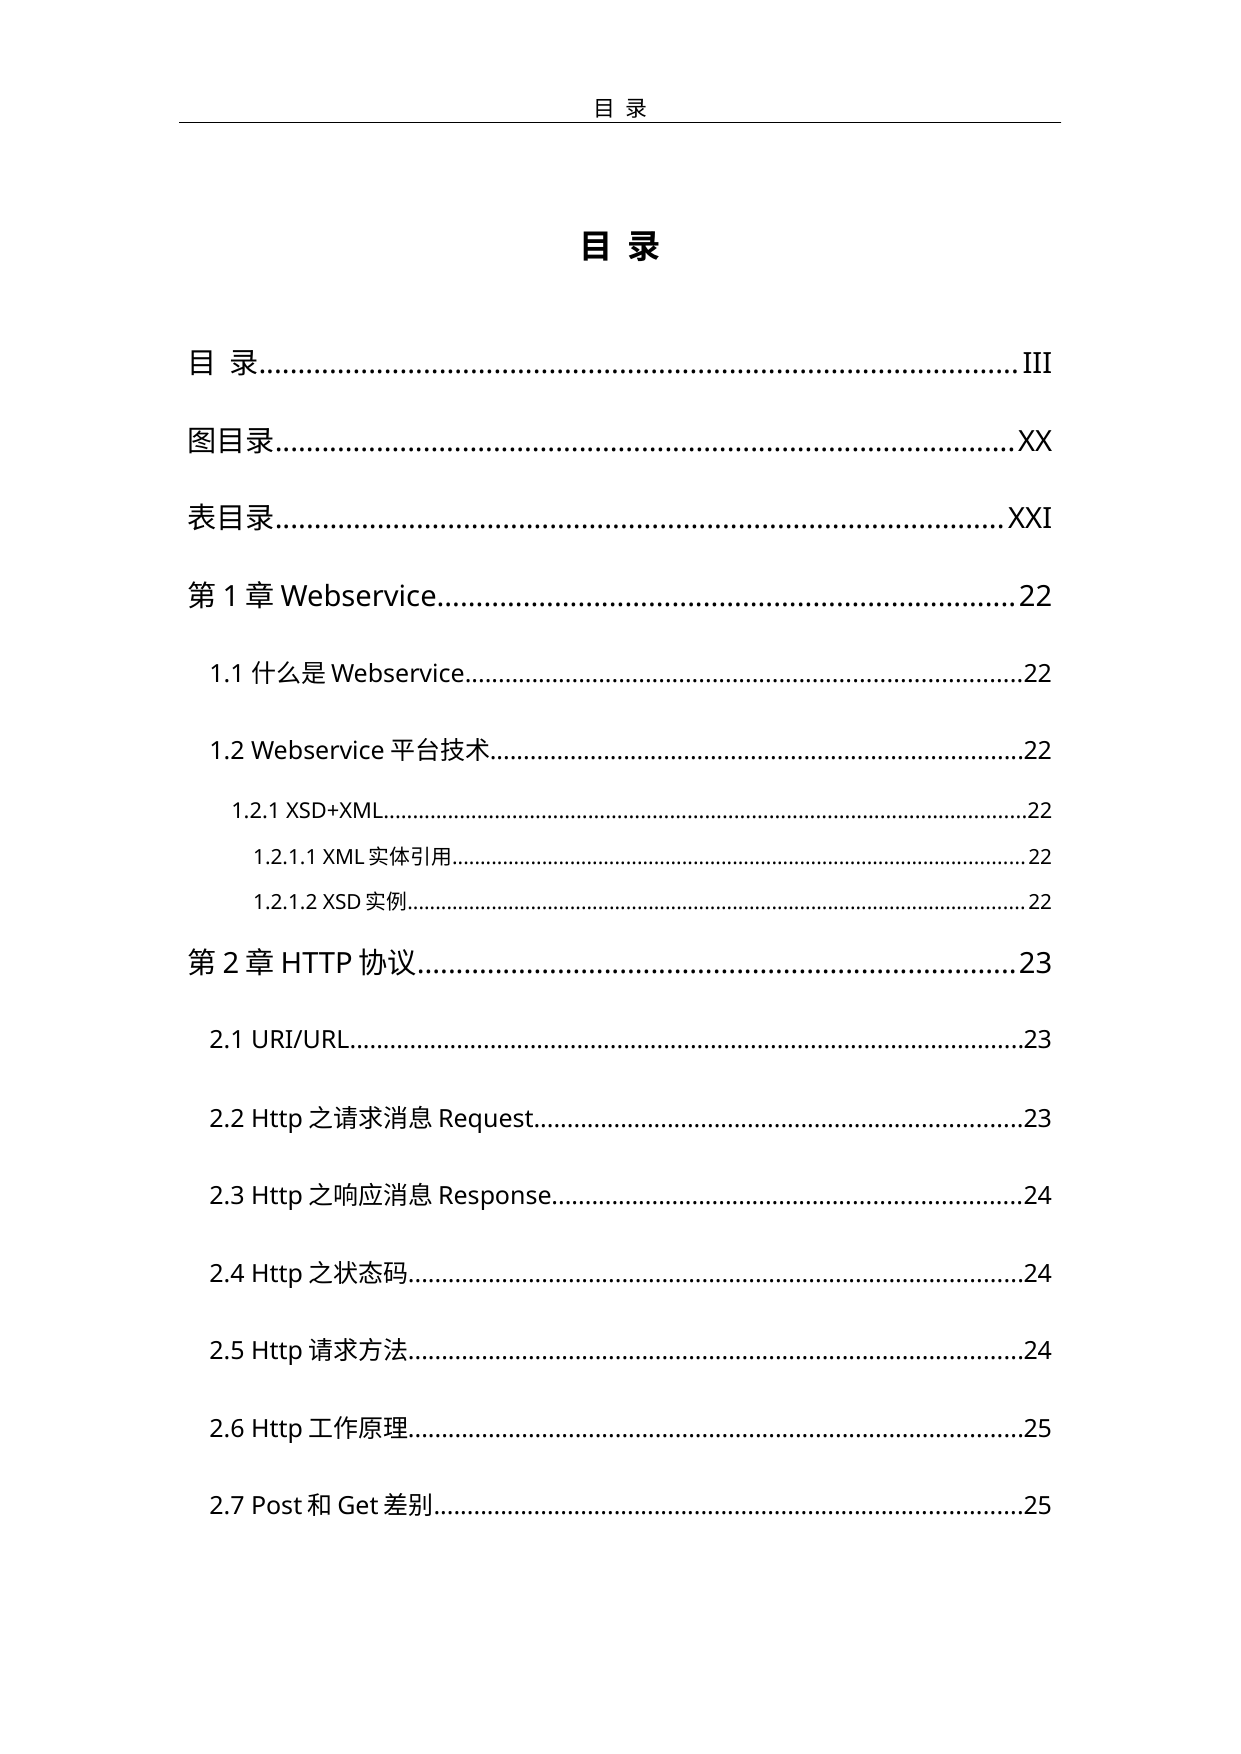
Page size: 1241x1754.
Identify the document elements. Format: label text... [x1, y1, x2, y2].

text 2.5 Http请求方法 24 [209, 1316, 1053, 1381]
text 第2章 HTTP协议 23 [187, 929, 1053, 994]
text 1.2 Webservice平台技术 22 [209, 716, 1053, 781]
text 1.2.1.1 XML实体引用 22 [253, 839, 1053, 871]
text 2.4 Http之状态码 24 [209, 1239, 1053, 1304]
text 1.1 什么是Webservice 22 [209, 639, 1053, 704]
text 2.6 Http工作原理 25 [209, 1394, 1053, 1459]
subtitle 目 录 [187, 212, 1053, 277]
text 图目录 XX [187, 406, 1053, 471]
text 2.3 Http之响应消息Response 24 [209, 1161, 1053, 1226]
text 2.7 Post和Get差别 25 [209, 1471, 1053, 1536]
text 目 录 III [187, 329, 1053, 394]
text 2.1 URI/URL 23 [209, 1006, 1053, 1071]
text 1.2.1.2 XSD实例 22 [253, 884, 1053, 916]
text 1.2.1 XSD+XML 22 [231, 794, 1053, 826]
text 表目录 XXI [187, 484, 1053, 549]
text 第1章 Webservice 22 [187, 561, 1053, 626]
text 2.2 Http之请求消息Request 23 [209, 1084, 1053, 1149]
